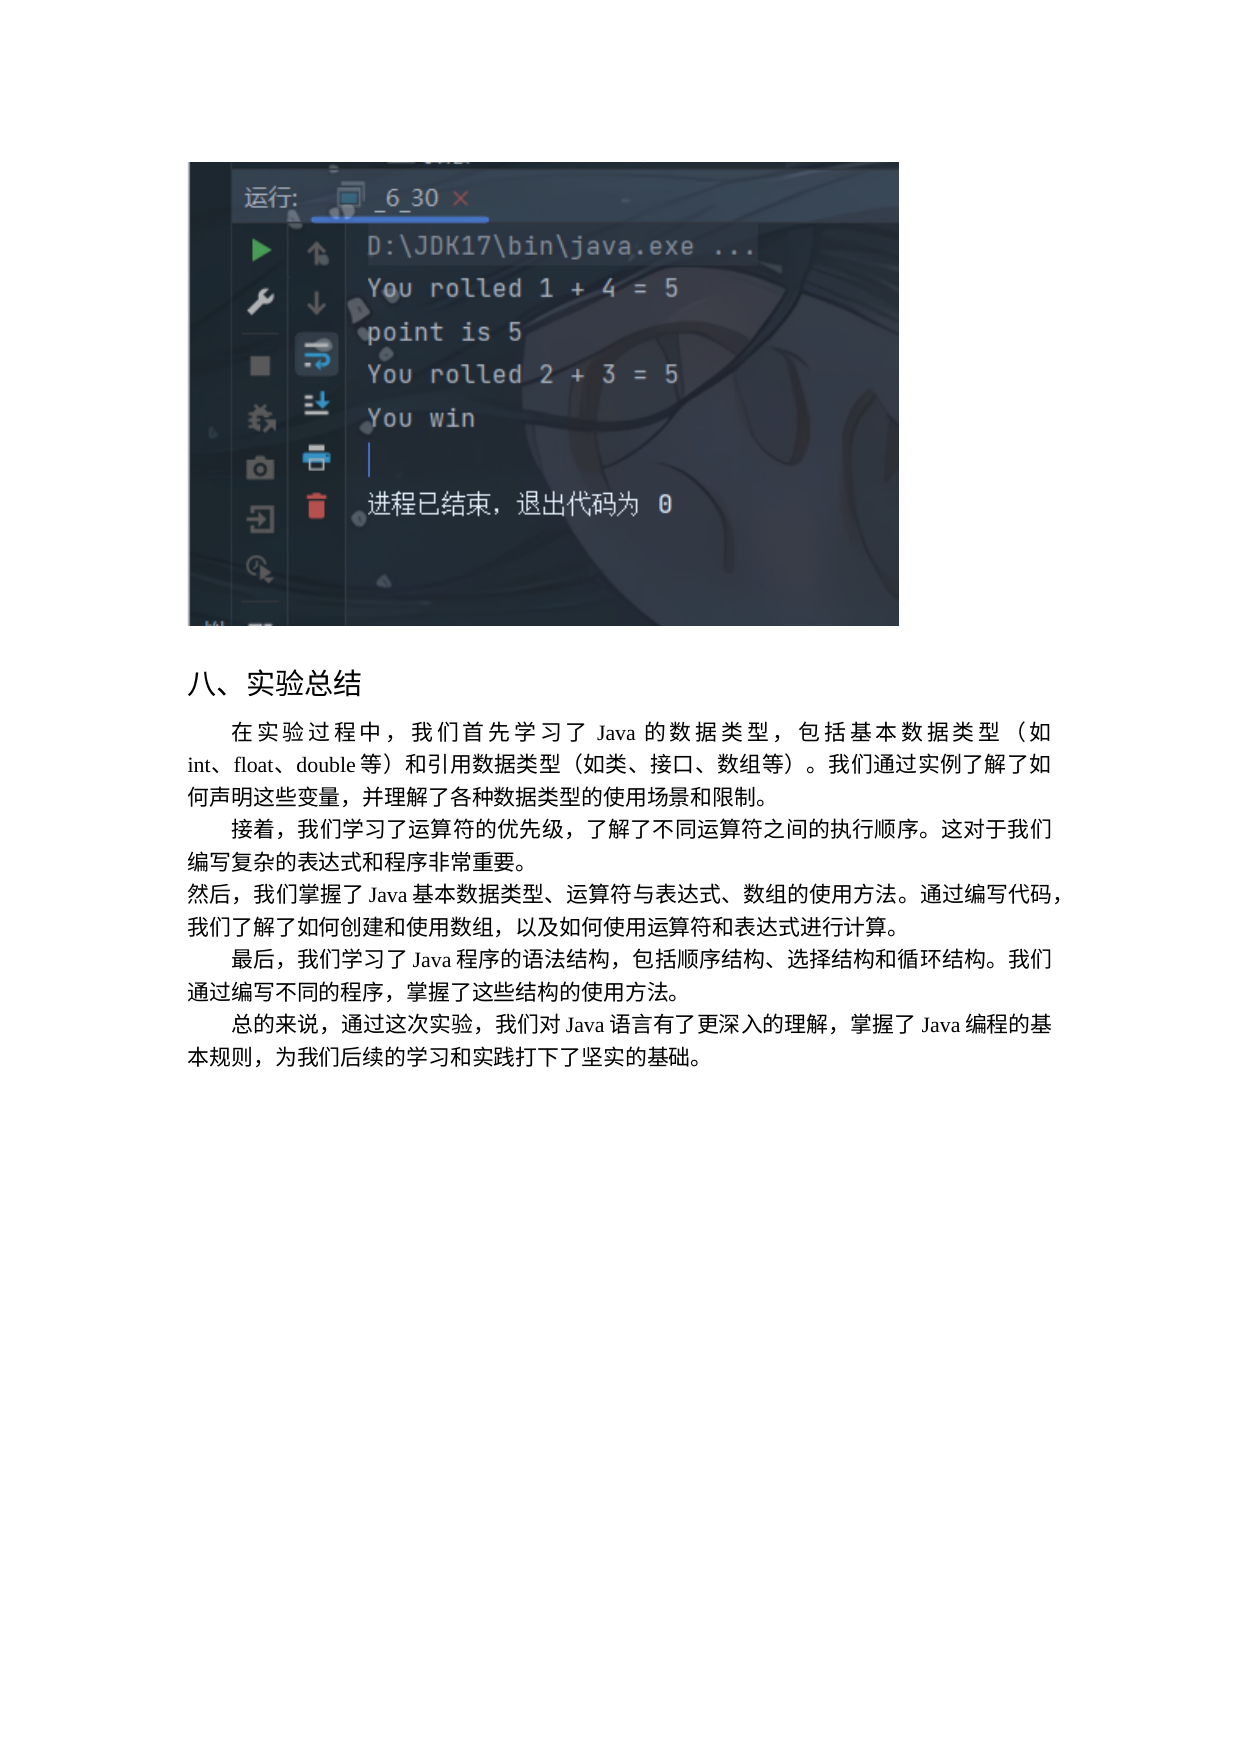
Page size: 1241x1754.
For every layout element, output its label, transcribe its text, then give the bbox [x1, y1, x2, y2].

text 然后，我们掌握了Java基本数据类型、运算符与表达式、数组的使用方法。通过编写代码，我们了解了如何创建和使用数组，以及如何使用运算符和表达式进行计算。 [187, 877, 1053, 942]
text 最后，我们学习了Java程序的语法结构，包括顺序结构、选择结构和循环结构。我们通过编写不同的程序，掌握了这些结构的使用方法。 [187, 942, 1053, 1007]
text 在实验过程中，我们首先学习了Java的数据类型，包括基本数据类型（如int、float、double等）和引用数据类型（如类、接口、数组等）。我们通过实例了解了如何声明这些变量，并理解了各种数据类型的使用场景和限制。 [187, 714, 1053, 812]
text 八、实验总结 [187, 649, 1053, 714]
text 接着，我们学习了运算符的优先级，了解了不同运算符之间的执行顺序。这对于我们编写复杂的表达式和程序非常重要。 [187, 812, 1053, 877]
text 总的来说，通过这次实验，我们对Java语言有了更深入的理解，掌握了Java编程的基本规则，为我们后续的学习和实践打下了坚实的基础。 [187, 1007, 1053, 1072]
picture [187, 162, 899, 626]
